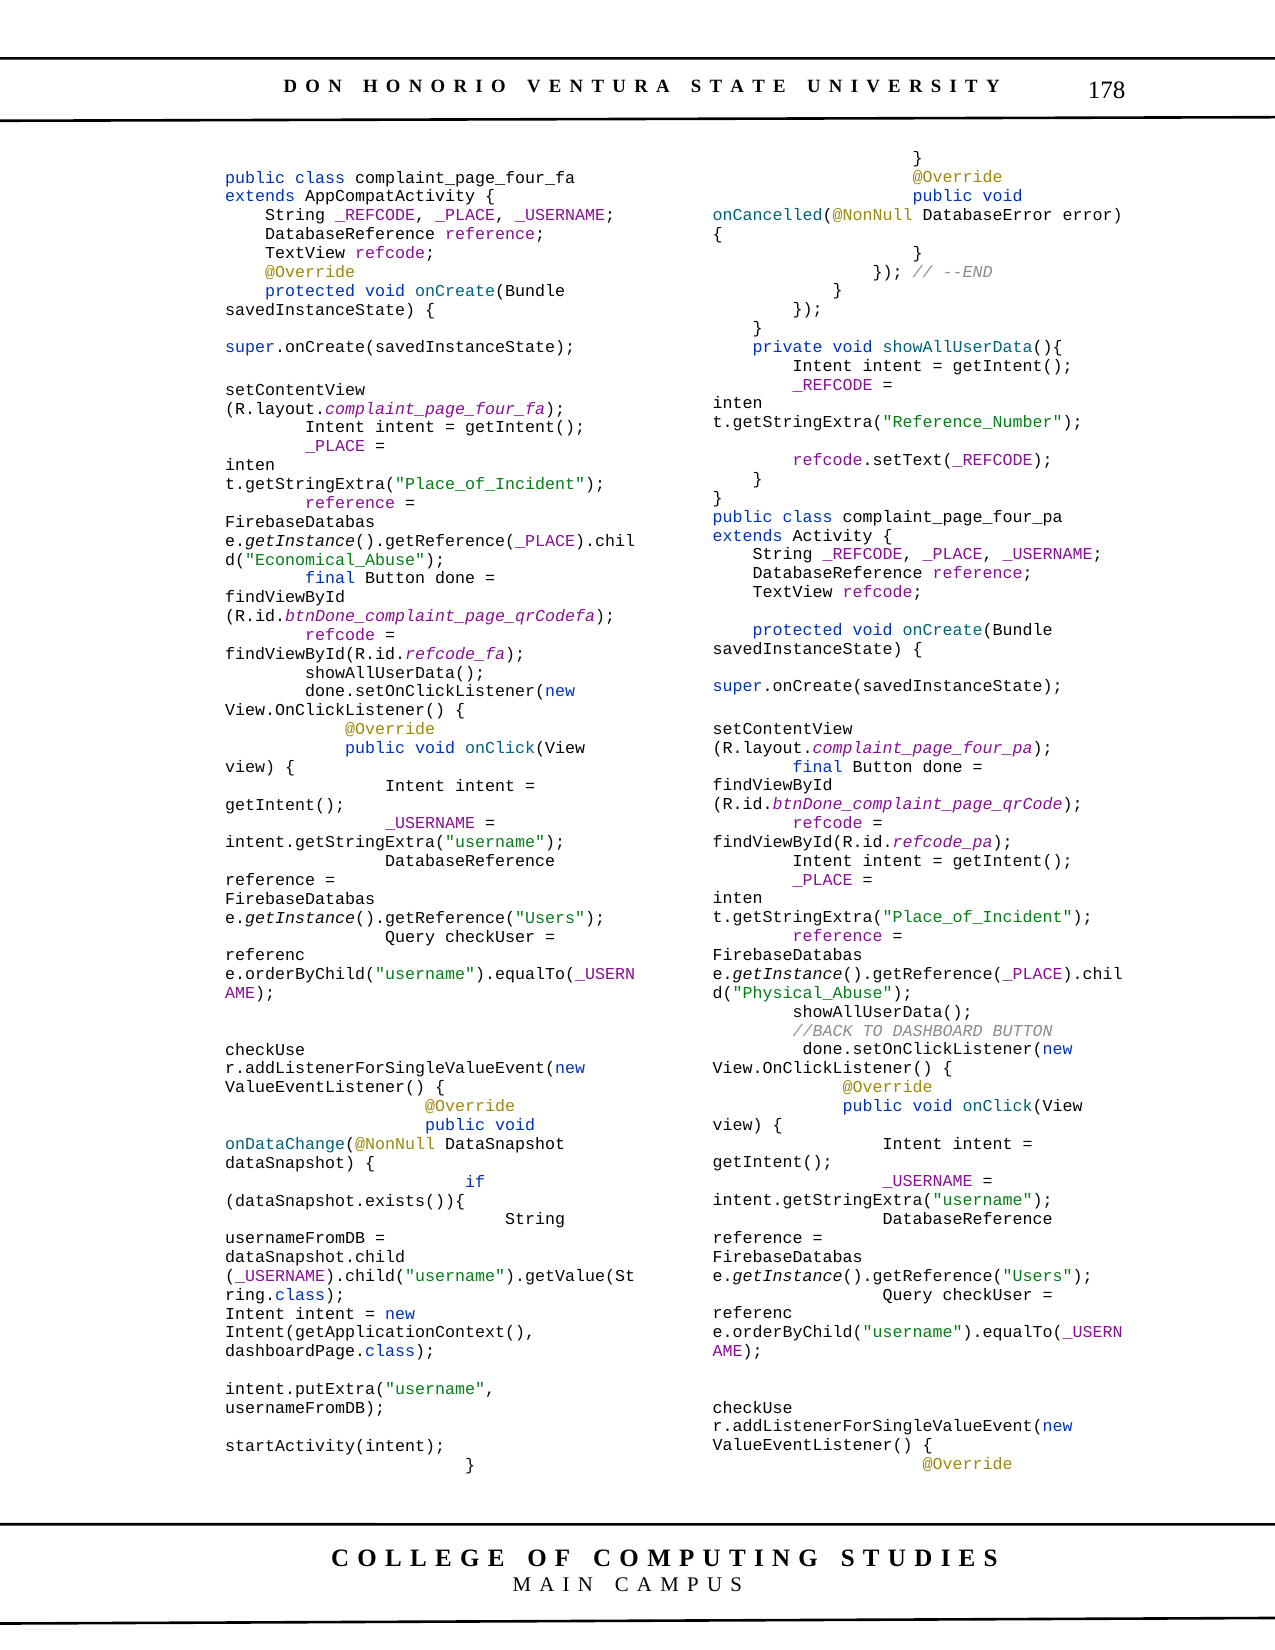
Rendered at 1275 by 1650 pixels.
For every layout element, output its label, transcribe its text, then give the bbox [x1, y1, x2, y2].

text public class complaint_page_four_fa extends AppCompatActivity { String _REFCODE, _PLACE, _USERNAME; DatabaseReference reference; TextView refcode; @Override protected void onCreate(Bundle savedInstanceState) { super.onCreate(savedInstanceState); setContentView(R.layout.complaint_page_four_fa); Intent intent = getIntent(); _PLACE = intent.getStringExtra("Place_of_Incident"); reference = FirebaseDatabase.getInstance().getReference(_PLACE).child("Economical_Abuse"); final Button done = findViewById(R.id.btnDone_complaint_page_qrCodefa); refcode = findViewById(R.id.refcode_fa); showAllUserData(); done.setOnClickListener(new View.OnClickListener() { @Override public void onClick(View view) { Intent intent = getIntent(); _USERNAME = intent.getStringExtra("username"); DatabaseReference reference = FirebaseDatabase.getInstance().getReference("Users"); Query checkUser = reference.orderByChild("username").equalTo(_USERNAME); checkUser.addListenerForSingleValueEvent(new ValueEventListener() { @Override public void onDataChange(@NonNull DataSnapshot dataSnapshot) { if (dataSnapshot.exists()){ String usernameFromDB = dataSnapshot.child(_USERNAME).child("username").getValue(String.class); Intent intent = new Intent(getApplicationContext(), dashboardPage.class); intent.putExtra("username", usernameFromDB); startActivity(intent); } } @Override public void onCancelled(@NonNull DatabaseError error) { } }); // --END } }); } private void showAllUserData(){ Intent intent = getIntent(); _REFCODE = intent.getStringExtra("Reference_Number"); refcode.setText(_REFCODE); } } [225, 169, 637, 1475]
text public class complaint_page_four_fa extends AppCompatActivity { String _REFCODE, _PLACE, _USERNAME; DatabaseReference reference; TextView refcode; @Override protected void onCreate(Bundle savedInstanceState) { super.onCreate(savedInstanceState); setContentView(R.layout.complaint_page_four_fa); Intent intent = getIntent(); _PLACE = intent.getStringExtra("Place_of_Incident"); reference = FirebaseDatabase.getInstance().getReference(_PLACE).child("Economical_Abuse"); final Button done = findViewById(R.id.btnDone_complaint_page_qrCodefa); refcode = findViewById(R.id.refcode_fa); showAllUserData(); done.setOnClickListener(new View.OnClickListener() { @Override public void onClick(View view) { Intent intent = getIntent(); _USERNAME = intent.getStringExtra("username"); DatabaseReference reference = FirebaseDatabase.getInstance().getReference("Users"); Query checkUser = reference.orderByChild("username").equalTo(_USERNAME); checkUser.addListenerForSingleValueEvent(new ValueEventListener() { @Override public void onDataChange(@NonNull DataSnapshot dataSnapshot) { if (dataSnapshot.exists()){ String usernameFromDB = dataSnapshot.child(_USERNAME).child("username").getValue(String.class); Intent intent = new Intent(getApplicationContext(), dashboardPage.class); intent.putExtra("username", usernameFromDB); startActivity(intent); } } @Override public void onCancelled(@NonNull DatabaseError error) { } }); // --END } }); } private void showAllUserData(){ Intent intent = getIntent(); _REFCODE = intent.getStringExtra("Reference_Number"); refcode.setText(_REFCODE); } } [712, 150, 1125, 508]
